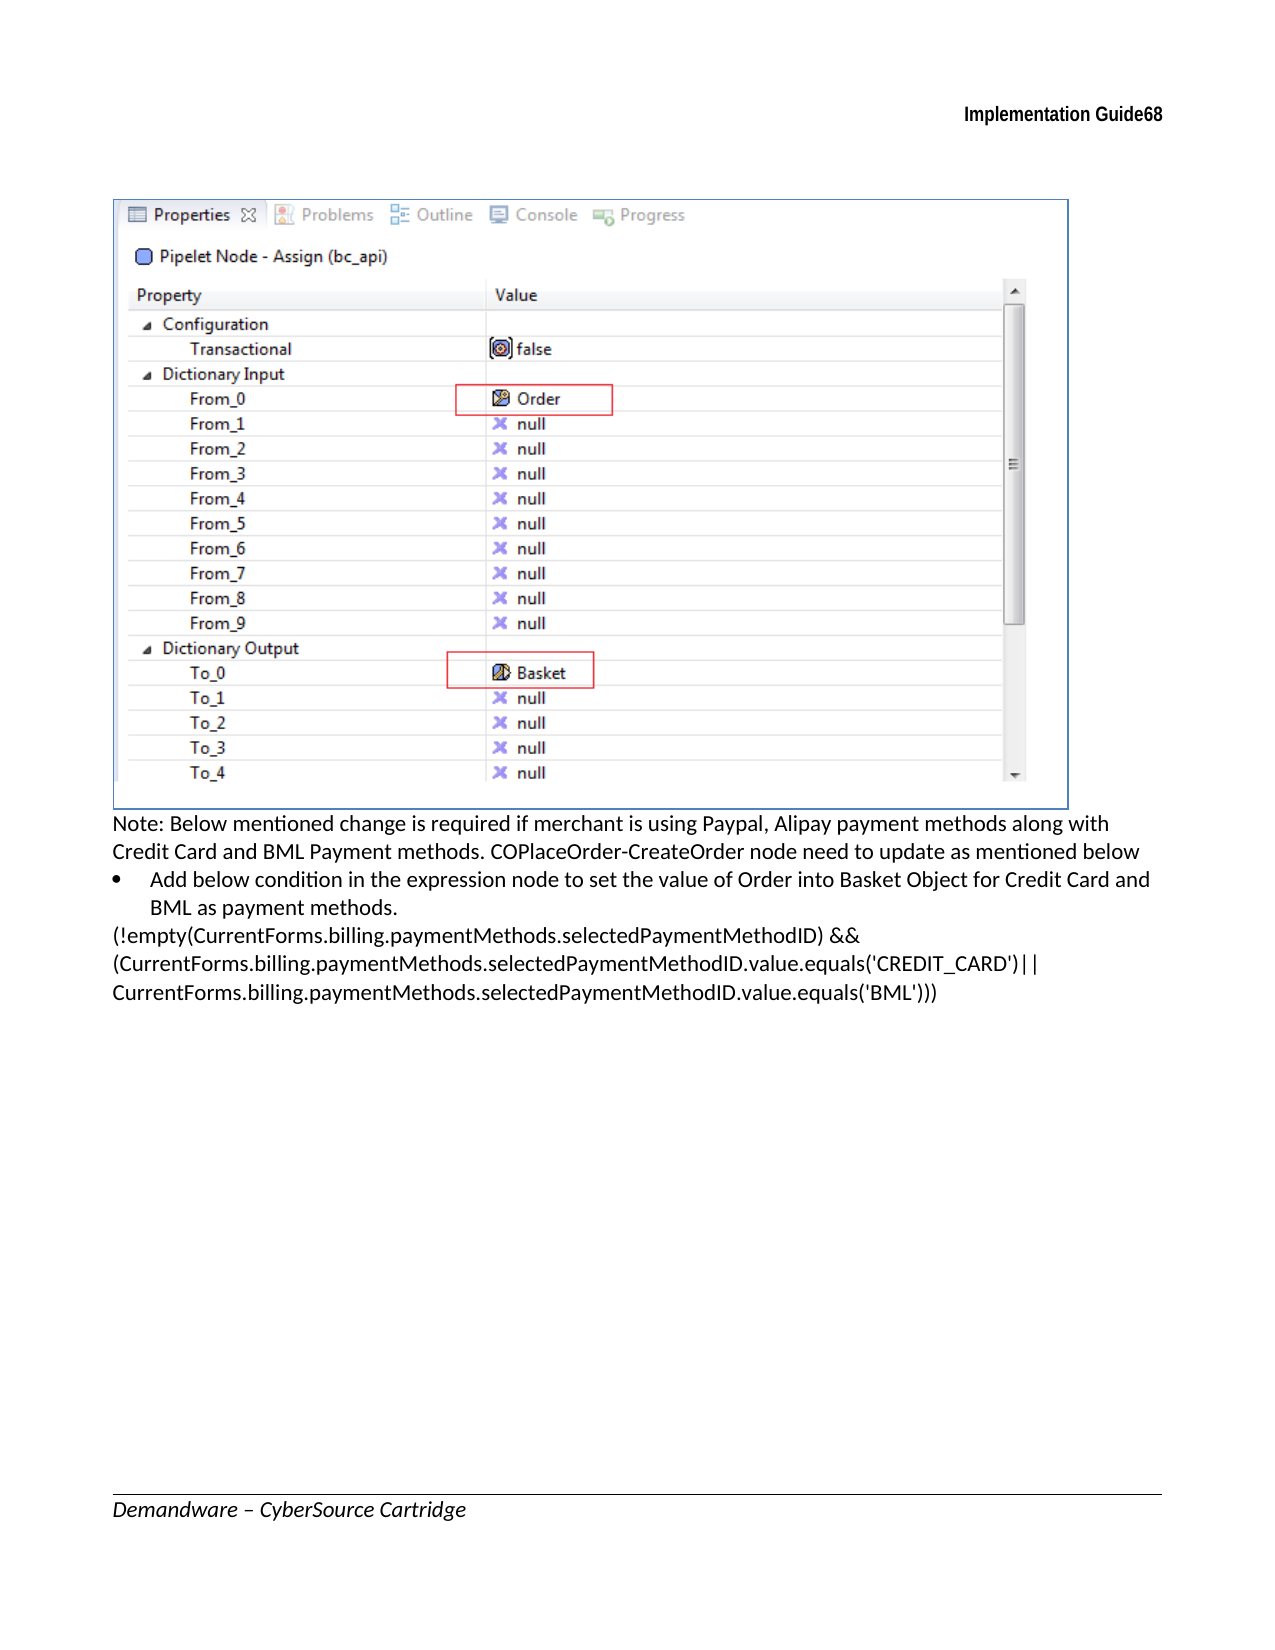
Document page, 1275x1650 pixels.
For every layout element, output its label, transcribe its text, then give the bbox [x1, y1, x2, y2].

text Note: Below mentioned change is required if merchant is using Paypal, Alipay payment methods along with Credit Card and BML Payment methods. COPlaceOrder-CreateOrder node need to update as mentioned below [112, 809, 1162, 866]
picture [114, 200, 1067, 808]
list Add below condition in the expression node to set the value of Order into Basket Object for Credit Card and BML as payment methods. [112, 866, 1162, 922]
text (!empty(CurrentForms.billing.paymentMethods.selectedPaymentMethodID) && (CurrentForms.billing.paymentMethods.selectedPaymentMethodID.value.equals('CREDIT_CARD')||CurrentForms.billing.paymentMethods.selectedPaymentMethodID.value.equals('BML'))) [112, 922, 1162, 1006]
